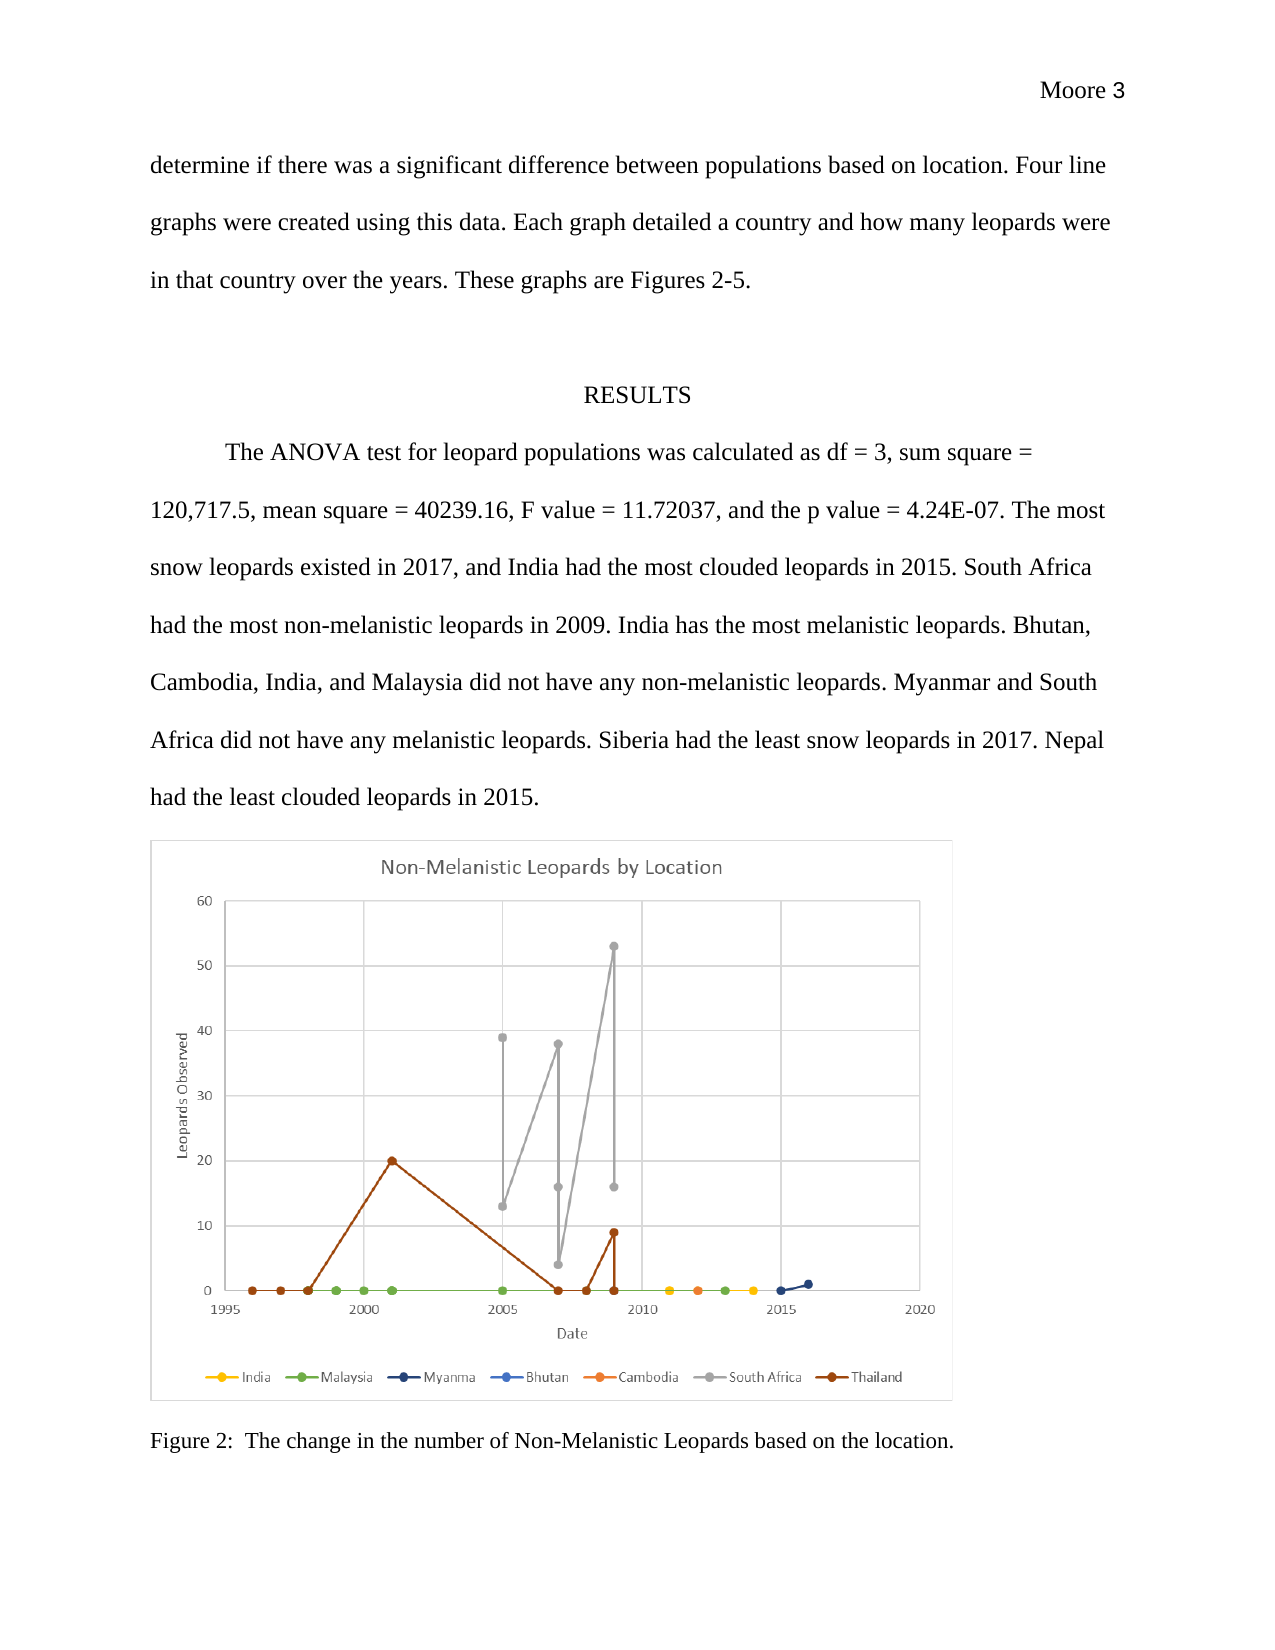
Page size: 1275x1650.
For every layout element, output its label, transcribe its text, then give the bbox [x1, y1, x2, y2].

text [150, 150, 1125, 294]
picture [150, 840, 953, 1401]
text The ANOVA test for leopard populations was calculated as df = 3, sum square = 120,717.5, mean square = 40239.16, F value = 11.72037, and the p value = 4.24E-07. The most snow leopards existed in 2017, and India had the most clouded leopards in 2015. South Africa had the most non-melanistic leopards in 2009. India has the most melanistic leopards. Bhutan, Cambodia, India, and Malaysia did not have any non-melanistic leopards. Myanmar and South Africa did not have any melanistic leopards. Siberia had the least snow leopards in 2017. Nepal had the least clouded leopards in 2015. [150, 437, 1125, 811]
text Figure 2: The change in the number of Non-Melanistic Leopards based on the location. [150, 1427, 1125, 1453]
text RESULTS [150, 380, 1125, 409]
